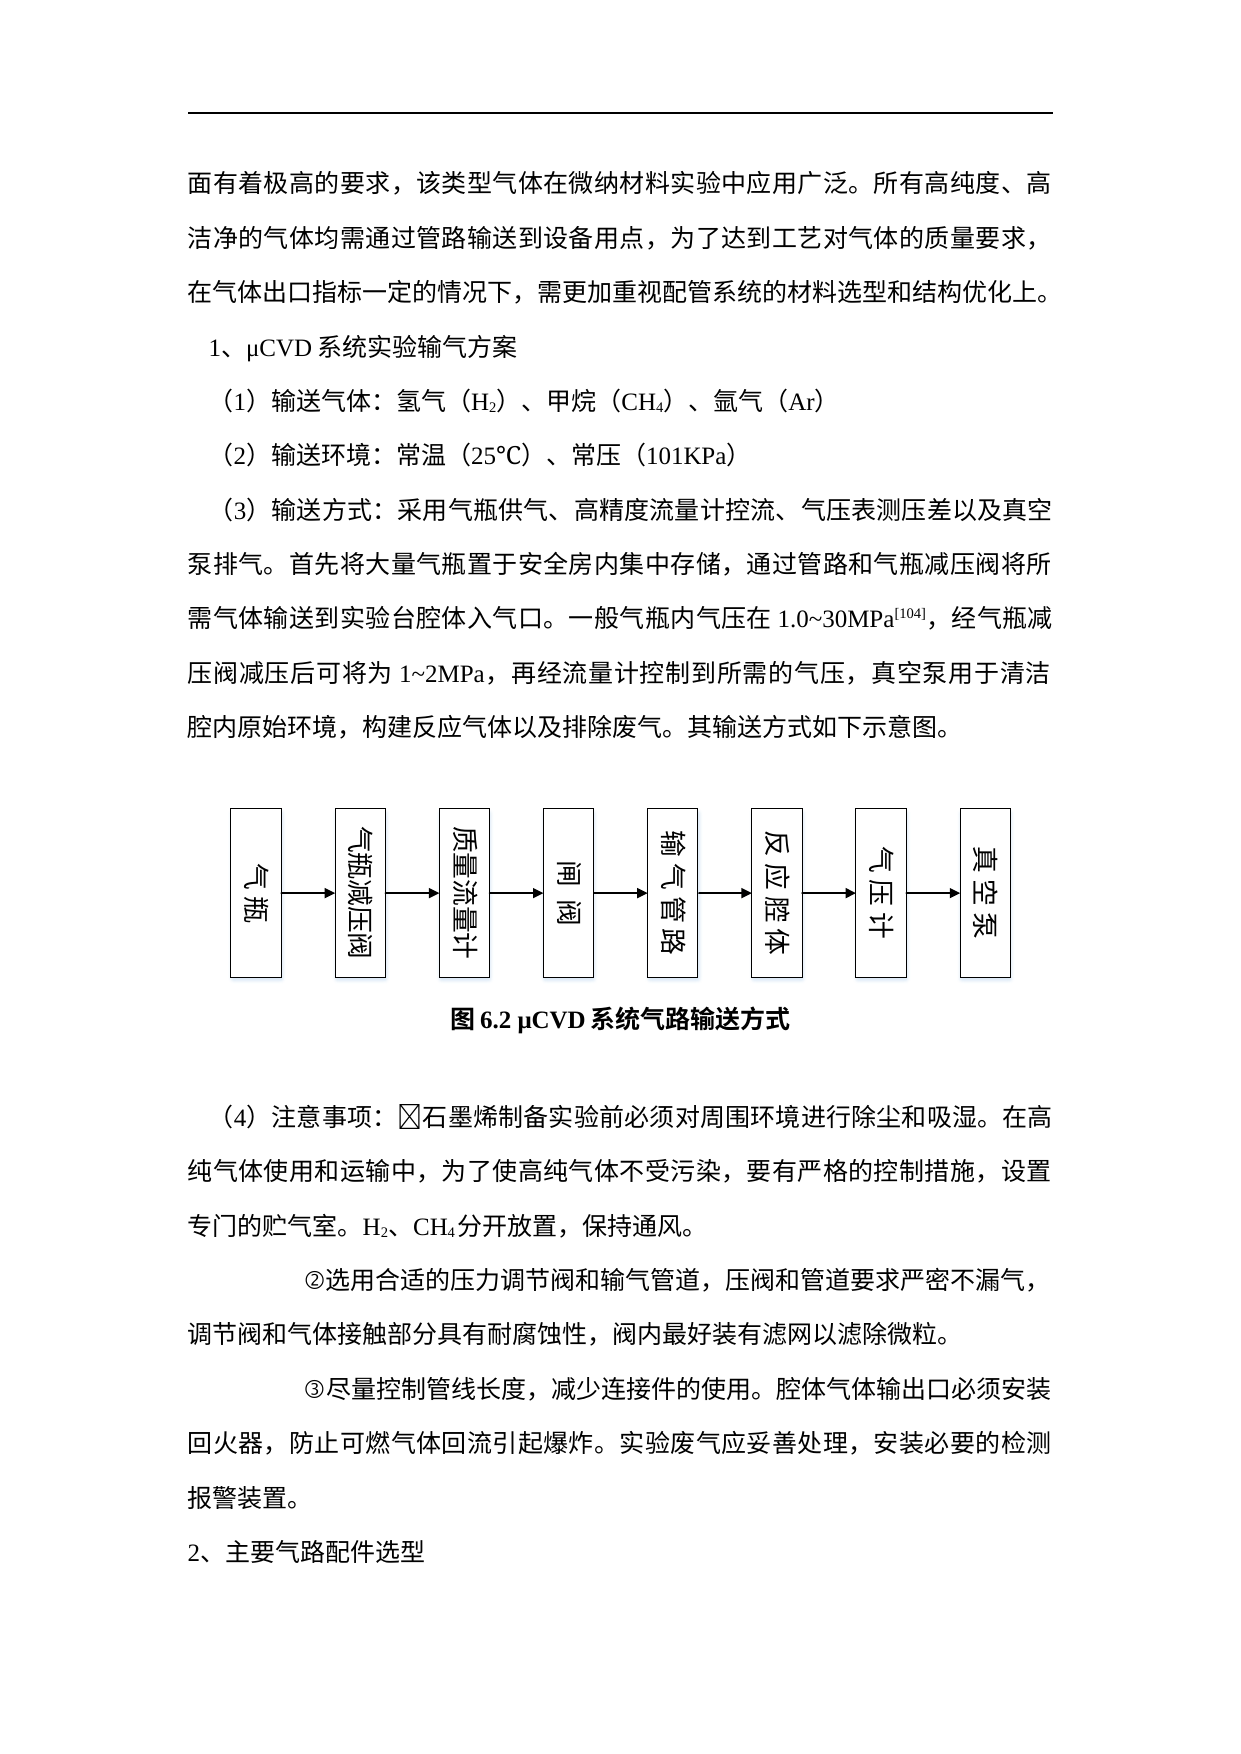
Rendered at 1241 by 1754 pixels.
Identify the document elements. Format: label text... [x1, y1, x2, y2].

text （4）注意事项：石墨烯制备实验前必须对周围环境进行除尘和吸湿。在高纯气体使用和运输中，为了使高纯气体不受污染，要有严格的控制措施，设置专门的贮气室。H2、CH4分开放置，保持通风。 [187, 1097, 1053, 1242]
text 选用合适的压力调节阀和输气管道，压阀和管道要求严密不漏气，调节阀和气体接触部分具有耐腐蚀性，阀内最好装有滤网以滤除微粒。 [187, 1261, 1053, 1351]
text 尽量控制管线长度，减少连接件的使用。腔体气体输出口必须安装回火器，防止可燃气体回流引起爆炸。实验废气应妥善处理，安装必要的检测报警装置。 [187, 1369, 1053, 1514]
text （2）输送环境：常温（25℃）、常压（101KPa） [187, 436, 1053, 472]
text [187, 164, 1053, 309]
text （3）输送方式：采用气瓶供气、高精度流量计控流、气压表测压差以及真空泵排气。首先将大量气瓶置于安全房内集中存储，通过管路和气瓶减压阀将所需气体输送到实验台腔体入气口。一般气瓶内气压在1.0~30MPa[100]，经气瓶减压阀减压后可将为1~2MPa，再经流量计控制到所需的气压，真空泵用于清洁腔内原始环境，构建反应气体以及排除废气。其输送方式如下示意图。 [187, 490, 1053, 744]
text （1）输送气体：氢气（H2）、甲烷（CH4）、氩气（Ar） [187, 381, 1053, 418]
text 1、μCVD系统实验输气方案 [187, 327, 1053, 363]
text 图6.2 μCVD系统气路输送方式 [187, 1000, 1053, 1036]
list 主要气路配件选型 [187, 1532, 1053, 1569]
